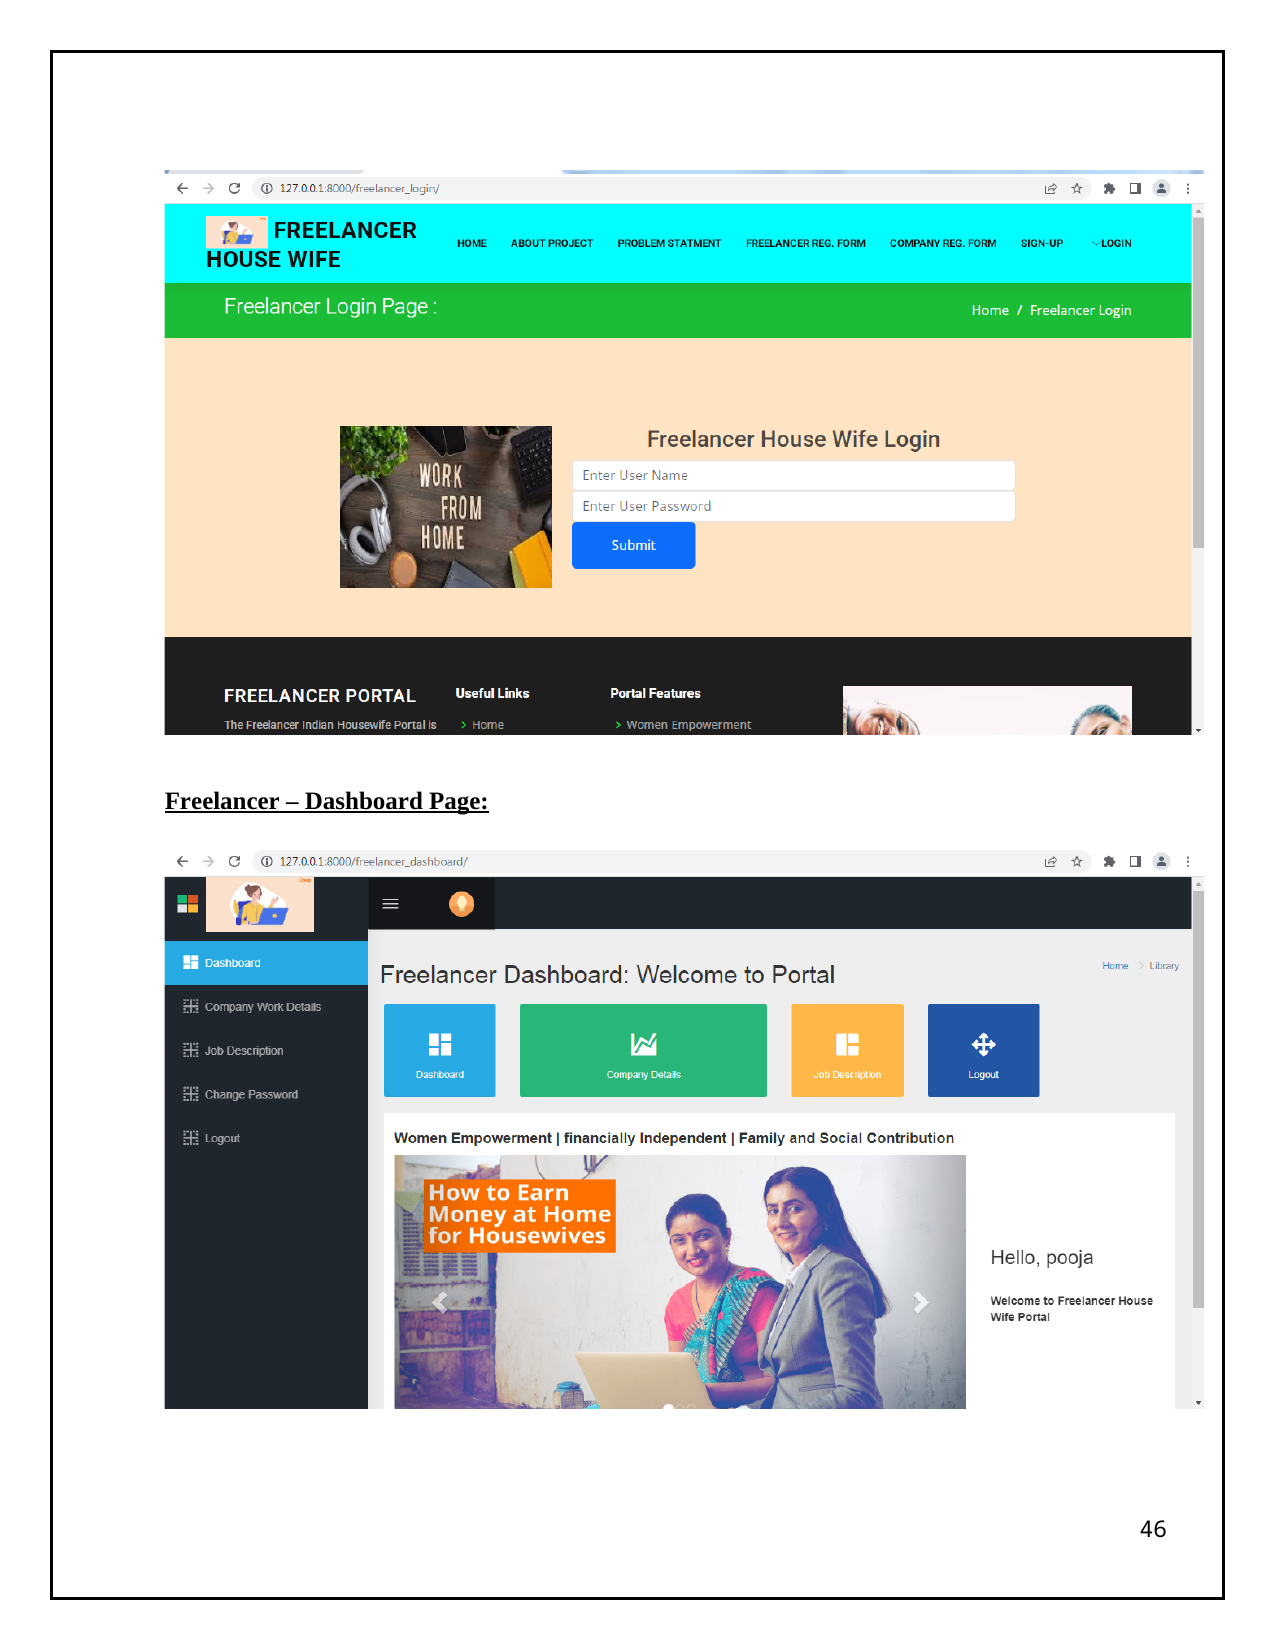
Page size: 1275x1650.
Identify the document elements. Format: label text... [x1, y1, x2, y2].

text Freelancer – Dashboard Page: [164, 786, 1167, 815]
picture [164, 170, 1205, 735]
picture [164, 848, 1205, 1409]
